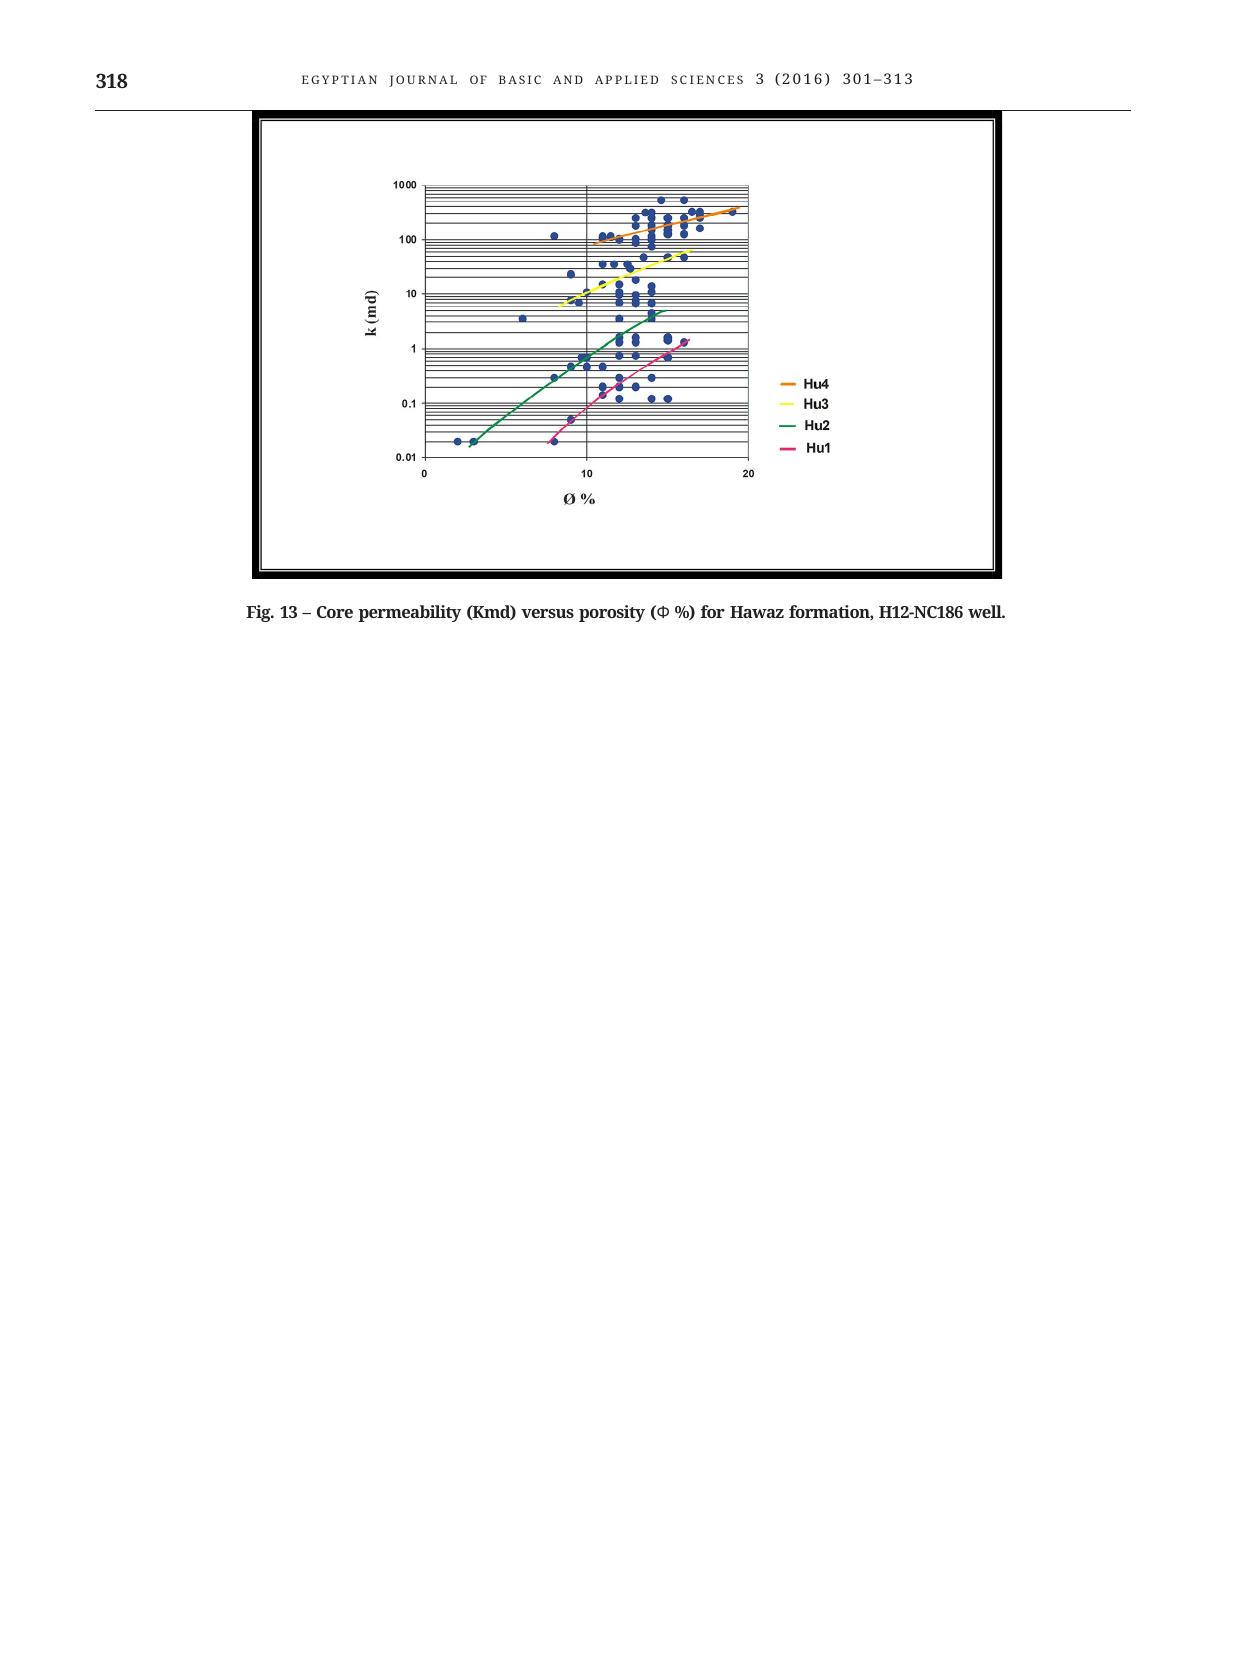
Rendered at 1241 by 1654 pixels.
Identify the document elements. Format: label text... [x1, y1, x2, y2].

picture [252, 110, 1003, 579]
text Fig. 13 – Core permeability (Kmd) versus porosity (Φ %) for Hawaz formation, H12-NC186 well. [108, 601, 1144, 624]
